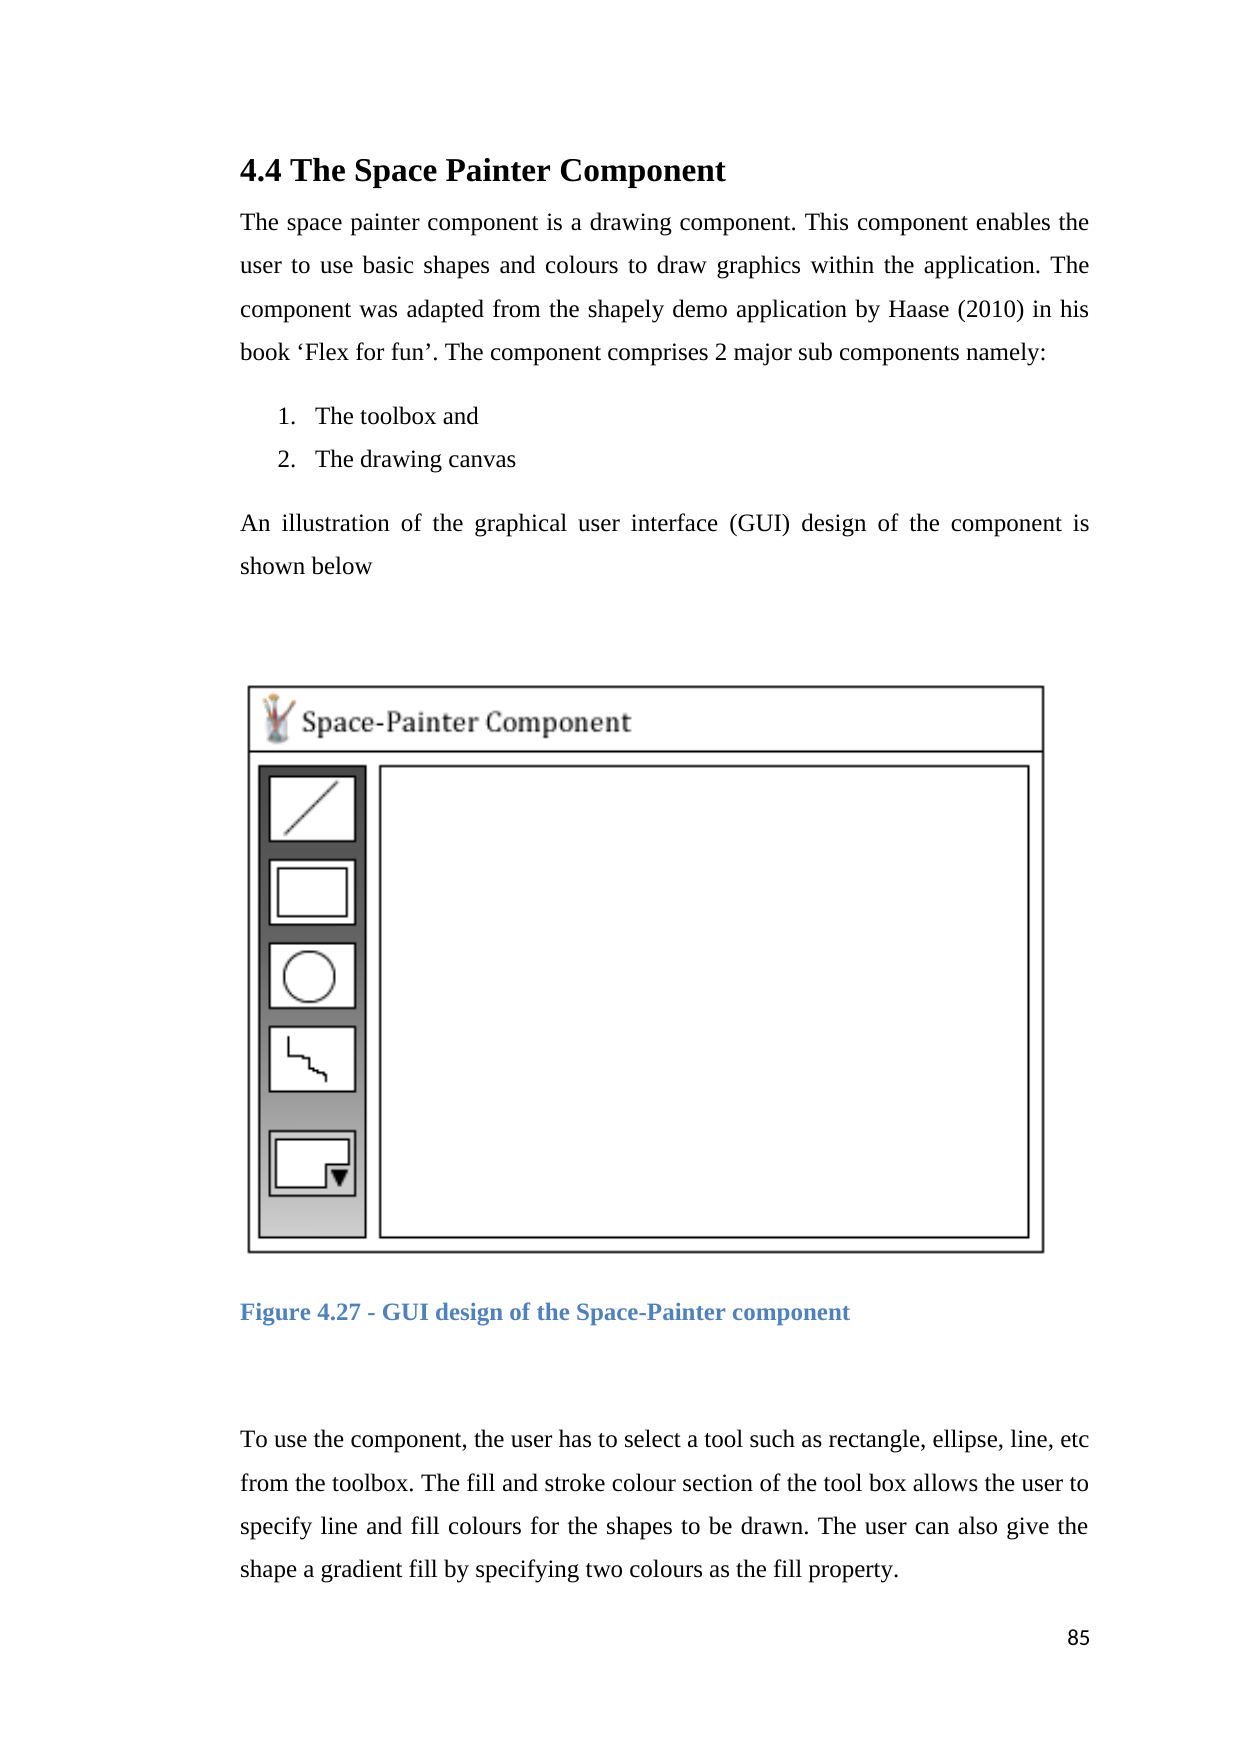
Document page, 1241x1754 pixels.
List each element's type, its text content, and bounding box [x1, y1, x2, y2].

subtitle 4.4 The Space Painter Component [240, 150, 1090, 188]
text To use the component, the user has to select a tool such as rectangle, ellipse, line, etc from the toolbox. The fill and stroke colour section of the tool box allows the user to specify line and fill colours for the shapes to be drawn. The user can also give the shape a gradient fill by specifying two colours as the fill property. [240, 1424, 1090, 1583]
list The toolbox and [277, 401, 1090, 429]
picture [240, 678, 1053, 1262]
list The drawing canvas [277, 444, 1090, 473]
text The space painter component is a drawing component. This component enables the user to use basic shapes and colours to draw graphics within the application. The component was adapted from the shapely demo application by Haase (2010) in his book ‘Flex for fun’. The component comprises 2 major sub components namely: [240, 207, 1090, 366]
text An illustration of the graphical user interface (GUI) design of the component is shown below [240, 508, 1090, 580]
